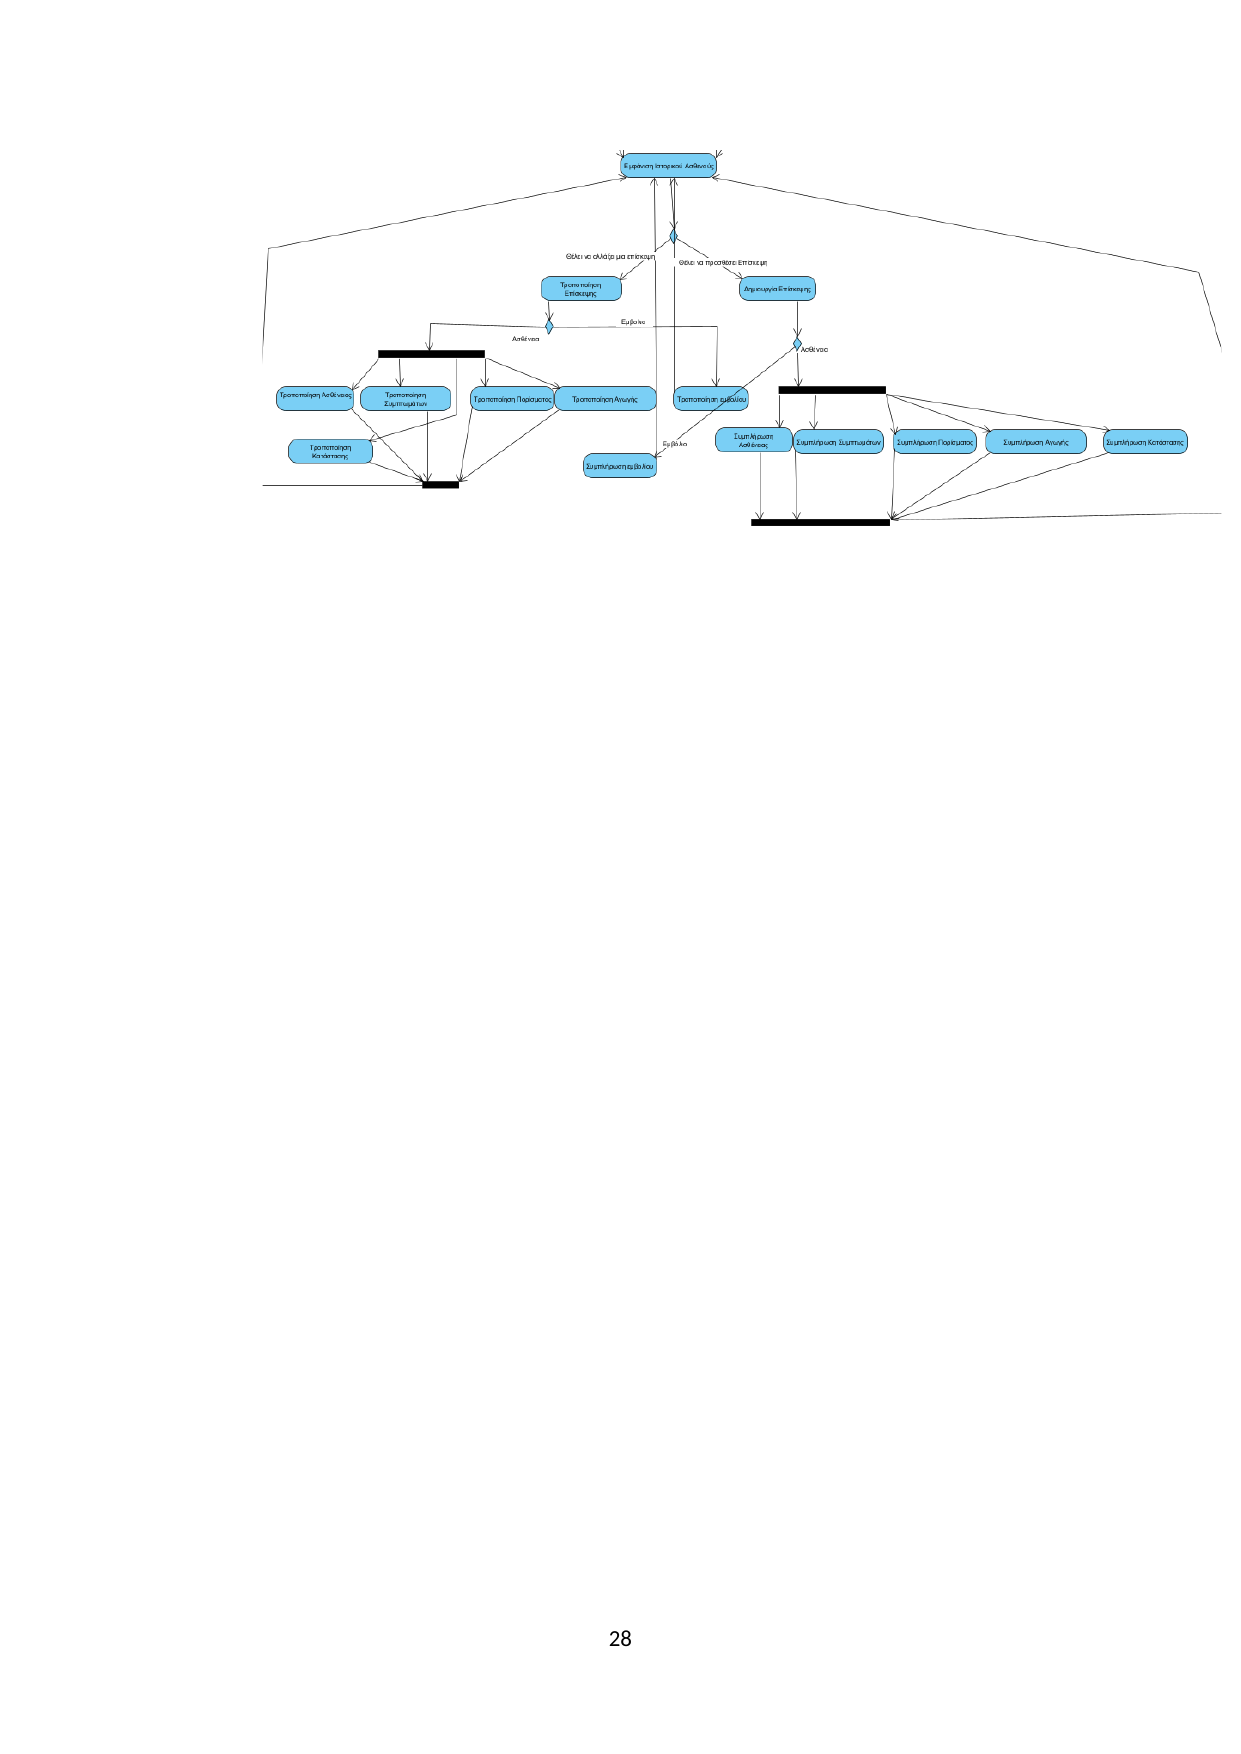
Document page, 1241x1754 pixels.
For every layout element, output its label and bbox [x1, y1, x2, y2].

picture [262, 150, 1222, 544]
